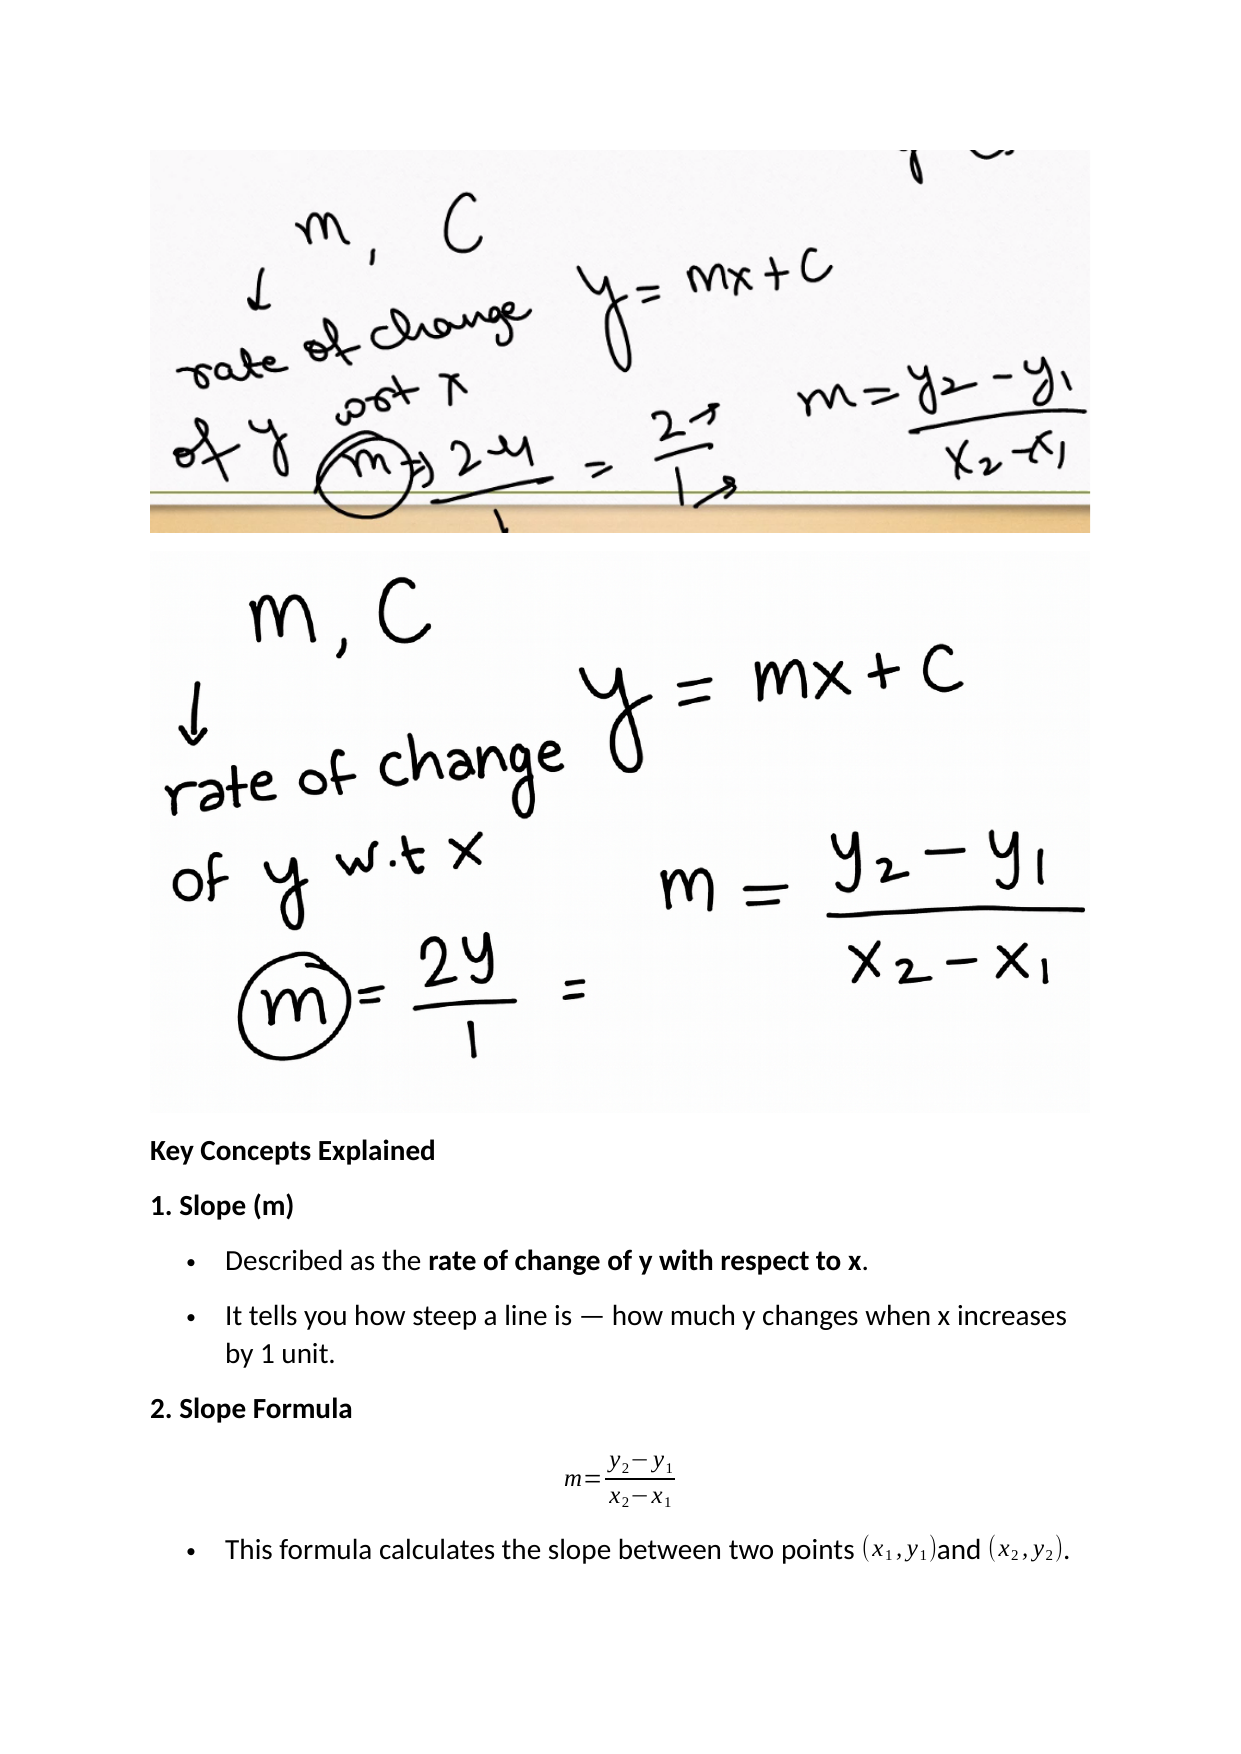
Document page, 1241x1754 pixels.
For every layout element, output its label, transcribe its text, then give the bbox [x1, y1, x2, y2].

picture [150, 150, 1091, 533]
list This formula calculates the slope between two points and . [187, 1531, 1090, 1566]
picture [150, 551, 1091, 1113]
list It tells you how steep a line is — how much y changes when x increases by 1 unit. [187, 1297, 1090, 1371]
text Key Concepts Explained [150, 1132, 1090, 1167]
text 1. Slope (m) [150, 1187, 1090, 1222]
list Described as the rate of change of y with respect to x. [187, 1242, 1090, 1277]
text 2. Slope Formula [150, 1390, 1090, 1426]
